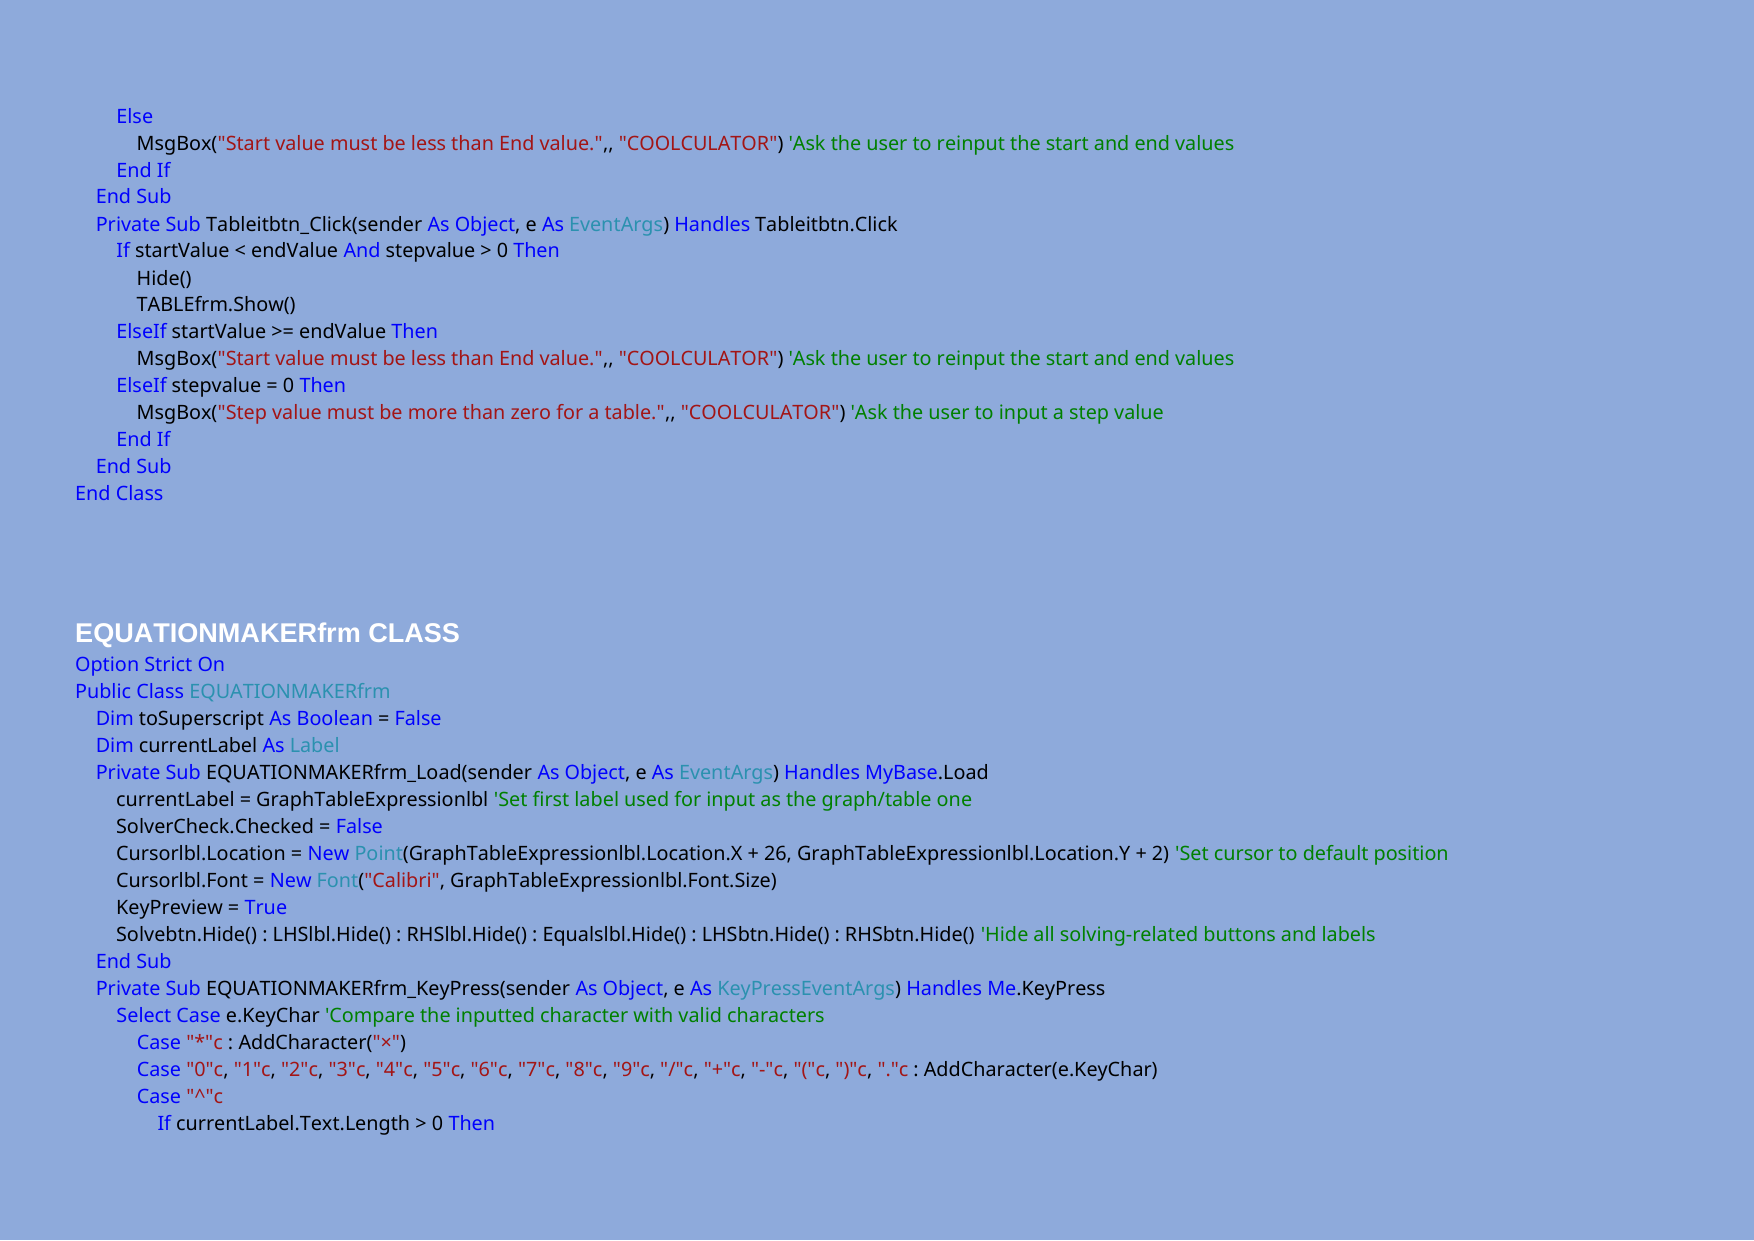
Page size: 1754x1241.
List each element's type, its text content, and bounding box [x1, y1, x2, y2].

text ElseIf stepvalue = 0 Then [75, 372, 1679, 399]
text Case "0"c, "1"c, "2"c, "3"c, "4"c, "5"c, "6"c, "7"c, "8"c, "9"c, "/"c, "+"c, "-"c, "("c, ")"c, "."c : AddCharacter(e.KeyChar) [75, 1055, 1679, 1082]
text Dim currentLabel As Label [75, 731, 1679, 758]
text Dim toSuperscript As Boolean = False [75, 704, 1679, 731]
text End If [75, 156, 1679, 183]
text SolverCheck.Checked = False [75, 812, 1679, 839]
text Else [75, 102, 1679, 129]
text Case "^"c [75, 1082, 1679, 1109]
text Public Class EQUATIONMAKERfrm [75, 677, 1679, 704]
text If currentLabel.Text.Length > 0 Then [75, 1109, 1679, 1136]
text Private Sub EQUATIONMAKERfrm_Load(sender As Object, e As EventArgs) Handles MyBase.Load [75, 758, 1679, 785]
text MsgBox("Start value must be less than End value.",, "COOLCULATOR") 'Ask the user to reinput the start and end values [75, 129, 1679, 156]
text Option Strict On [75, 651, 1679, 677]
text ElseIf startValue >= endValue Then [75, 318, 1679, 345]
text KeyPreview = True [75, 893, 1679, 920]
text Hide() [75, 264, 1679, 291]
text TABLEfrm.Show() [75, 291, 1679, 318]
text Private Sub Tableitbtn_Click(sender As Object, e As EventArgs) Handles Tableitbtn.Click [75, 210, 1679, 237]
text End If [75, 426, 1679, 453]
text Cursorlbl.Font = New Font("Calibri", GraphTableExpressionlbl.Font.Size) [75, 866, 1679, 893]
text Private Sub EQUATIONMAKERfrm_KeyPress(sender As Object, e As KeyPressEventArgs) Handles Me.KeyPress [75, 974, 1679, 1001]
text MsgBox("Start value must be less than End value.",, "COOLCULATOR") 'Ask the user to reinput the start and end values [75, 345, 1679, 372]
text Case "*"c : AddCharacter("×") [75, 1028, 1679, 1055]
text MsgBox("Step value must be more than zero for a table.",, "COOLCULATOR") 'Ask the user to input a step value [75, 399, 1679, 426]
text End Class [75, 479, 1679, 507]
subtitle EQUATIONMAKERfrm CLASS [75, 617, 1679, 648]
text Solvebtn.Hide() : LHSlbl.Hide() : RHSlbl.Hide() : Equalslbl.Hide() : LHSbtn.Hide() : RHSbtn.Hide() 'Hide all solving-related buttons and labels [75, 920, 1679, 947]
text End Sub [75, 183, 1679, 210]
text Select Case e.KeyChar 'Compare the inputted character with valid characters [75, 1001, 1679, 1028]
text If startValue < endValue And stepvalue > 0 Then [75, 237, 1679, 264]
text End Sub [75, 947, 1679, 974]
text End Sub [75, 453, 1679, 479]
text Cursorlbl.Location = New Point(GraphTableExpressionlbl.Location.X + 26, GraphTableExpressionlbl.Location.Y + 2) 'Set cursor to default position [75, 839, 1679, 866]
text currentLabel = GraphTableExpressionlbl 'Set first label used for input as the graph/table one [75, 785, 1679, 812]
